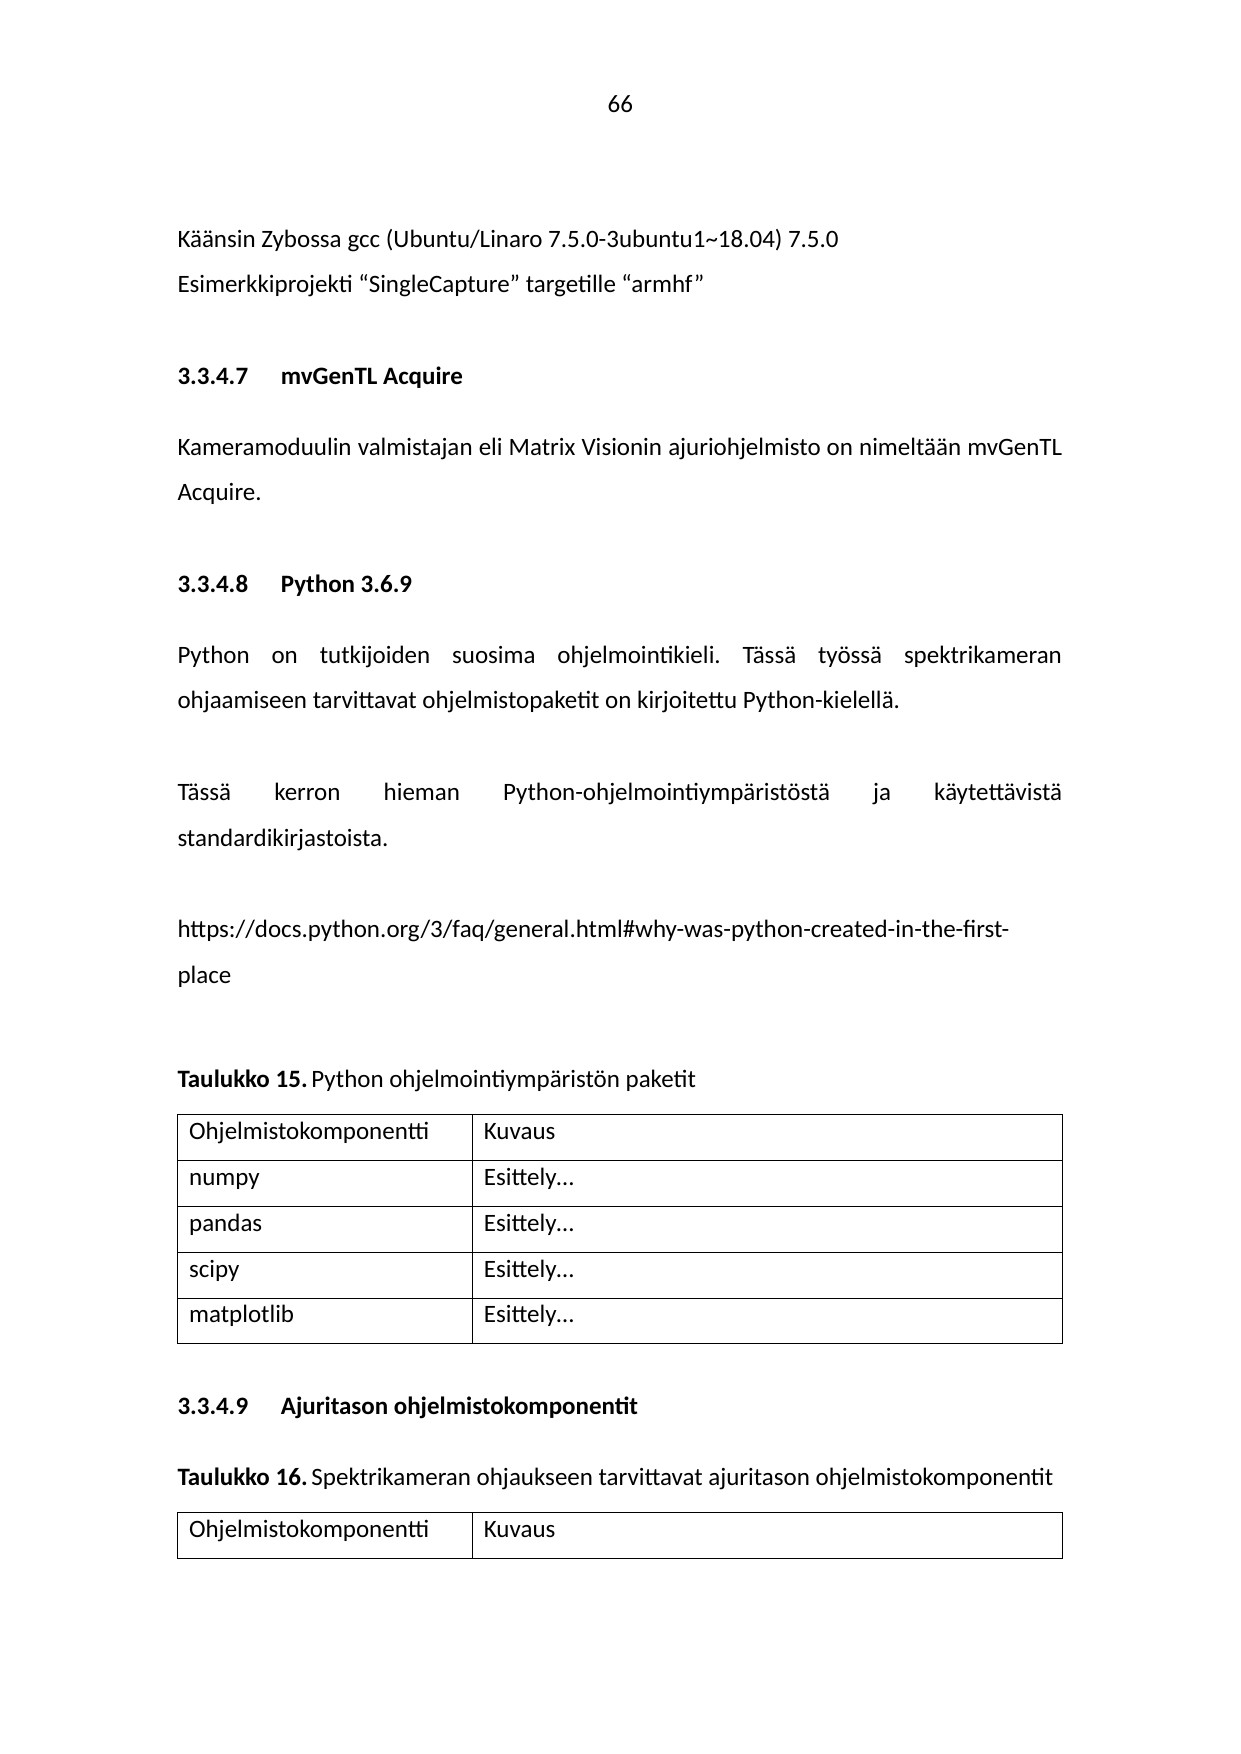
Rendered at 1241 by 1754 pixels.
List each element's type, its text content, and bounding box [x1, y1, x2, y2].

table_cell Esittely… [473, 1299, 1062, 1343]
text Python on tutkijoiden suosima ohjelmointikieli. Tässä työssä spektrikameran ohjaamiseen tarvittavat ohjelmistopaketit on kirjoitettu Python-kielellä. [177, 639, 1063, 715]
table_header Ohjelmistokomponentti [178, 1115, 472, 1160]
table_header Kuvaus [473, 1115, 1062, 1160]
table_cell pandas [178, 1207, 472, 1252]
text Tässä kerron hieman Python-ohjelmointiympäristöstä ja käytettävistä standardikirjastoista. [177, 776, 1063, 852]
table_cell Esittely… [473, 1253, 1062, 1297]
table_cell numpy [178, 1161, 472, 1206]
text Taulukko 15. Python ohjelmointiympäristön paketit [177, 1063, 1063, 1093]
table_cell Esittely… [473, 1207, 1062, 1252]
text Kameramoduulin valmistajan eli Matrix Visionin ajuriohjelmisto on nimeltään mvGenTL Acquire. [177, 431, 1063, 507]
table_header Kuvaus [473, 1513, 1062, 1558]
table_cell scipy [178, 1253, 472, 1297]
text https://docs.python.org/3/faq/general.html#why-was-python-created-in-the-first-place [177, 913, 1063, 989]
table_cell matplotlib [178, 1299, 472, 1343]
table_header Ohjelmistokomponentti [178, 1513, 472, 1558]
table_cell Esittely… [473, 1161, 1062, 1206]
subtitle Ajuritason ohjelmistokomponentit [177, 1390, 1063, 1421]
text Käänsin Zybossa gcc (Ubuntu/Linaro 7.5.0-3ubuntu1~18.04) 7.5.0 [177, 223, 1063, 253]
subtitle Python 3.6.9 [177, 568, 1063, 598]
text Taulukko 16. Spektrikameran ohjaukseen tarvittavat ajuritason ohjelmistokomponentit [177, 1461, 1063, 1491]
text Esimerkkiprojekti “SingleCapture” targetille “armhf” [177, 269, 1063, 299]
subtitle mvGenTL Acquire [177, 360, 1063, 391]
